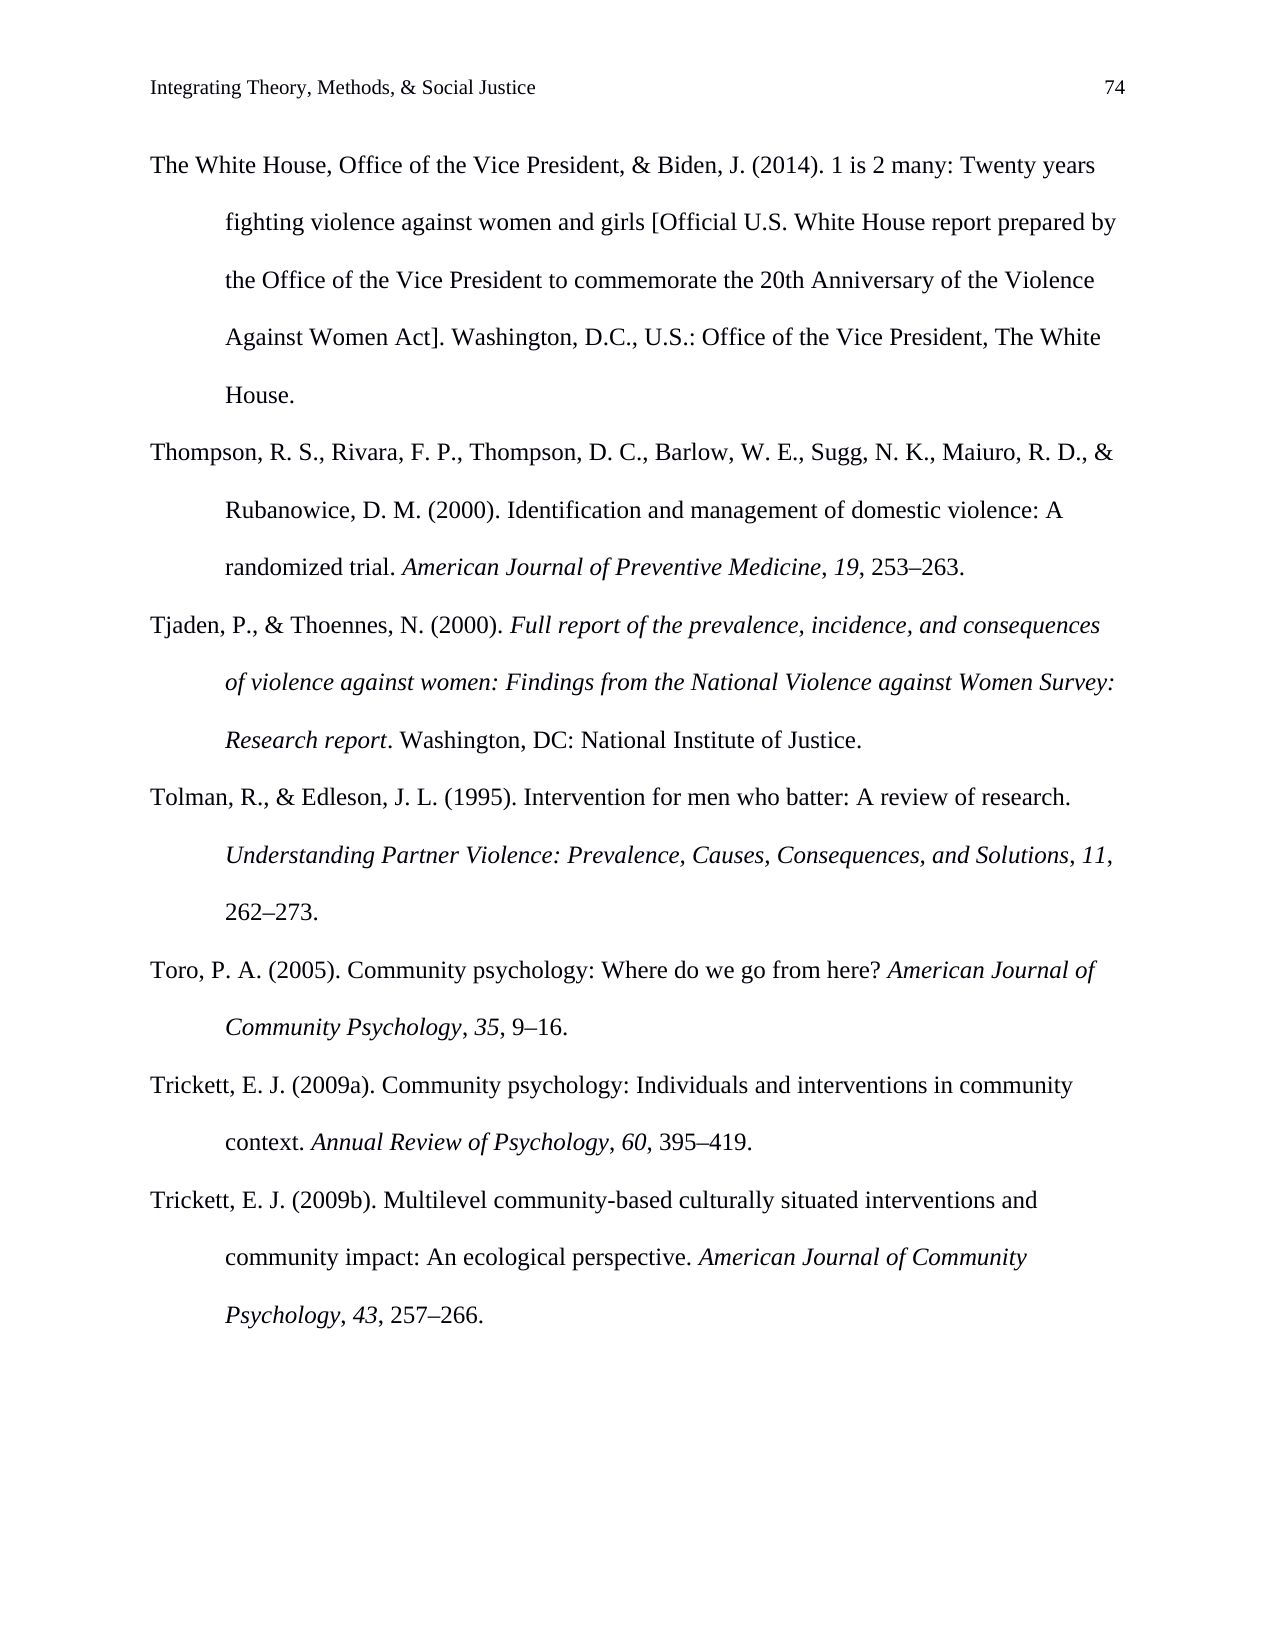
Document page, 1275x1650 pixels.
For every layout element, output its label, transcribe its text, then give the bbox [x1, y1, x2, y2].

text Toro, P. A. (2005). Community psychology: Where do we go from here? American Journal of Community Psychology, 35, 9–16. [150, 955, 1125, 1041]
text Trickett, E. J. (2009a). Community psychology: Individuals and interventions in community context. Annual Review of Psychology, 60, 395–419. [150, 1070, 1125, 1156]
text Thompson, R. S., Rivara, F. P., Thompson, D. C., Barlow, W. E., Sugg, N. K., Maiuro, R. D., & Rubanowice, D. M. (2000). Identification and management of domestic violence: A randomized trial. American Journal of Preventive Medicine, 19, 253–263. [150, 437, 1125, 581]
text Tjaden, P., & Thoennes, N. (2000). Full report of the prevalence, incidence, and consequences of violence against women: Findings from the National Violence against Women Survey: Research report. Washington, DC: National Institute of Justice. [150, 610, 1125, 754]
text The White House, Office of the Vice President, & Biden, J. (2014). 1 is 2 many: Twenty years fighting violence against women and girls [Official U.S. White House report prepared by the Office of the Vice President to commemorate the 20th Anniversary of the Violence Against Women Act]. Washington, D.C., U.S.: Office of the Vice President, The White House. [150, 150, 1125, 409]
text Tolman, R., & Edleson, J. L. (1995). Intervention for men who batter: A review of research. Understanding Partner Violence: Prevalence, Causes, Consequences, and Solutions, 11, 262–273. [150, 782, 1125, 926]
text Trickett, E. J. (2009b). Multilevel community-based culturally situated interventions and community impact: An ecological perspective. American Journal of Community Psychology, 43, 257–266. [150, 1185, 1125, 1329]
